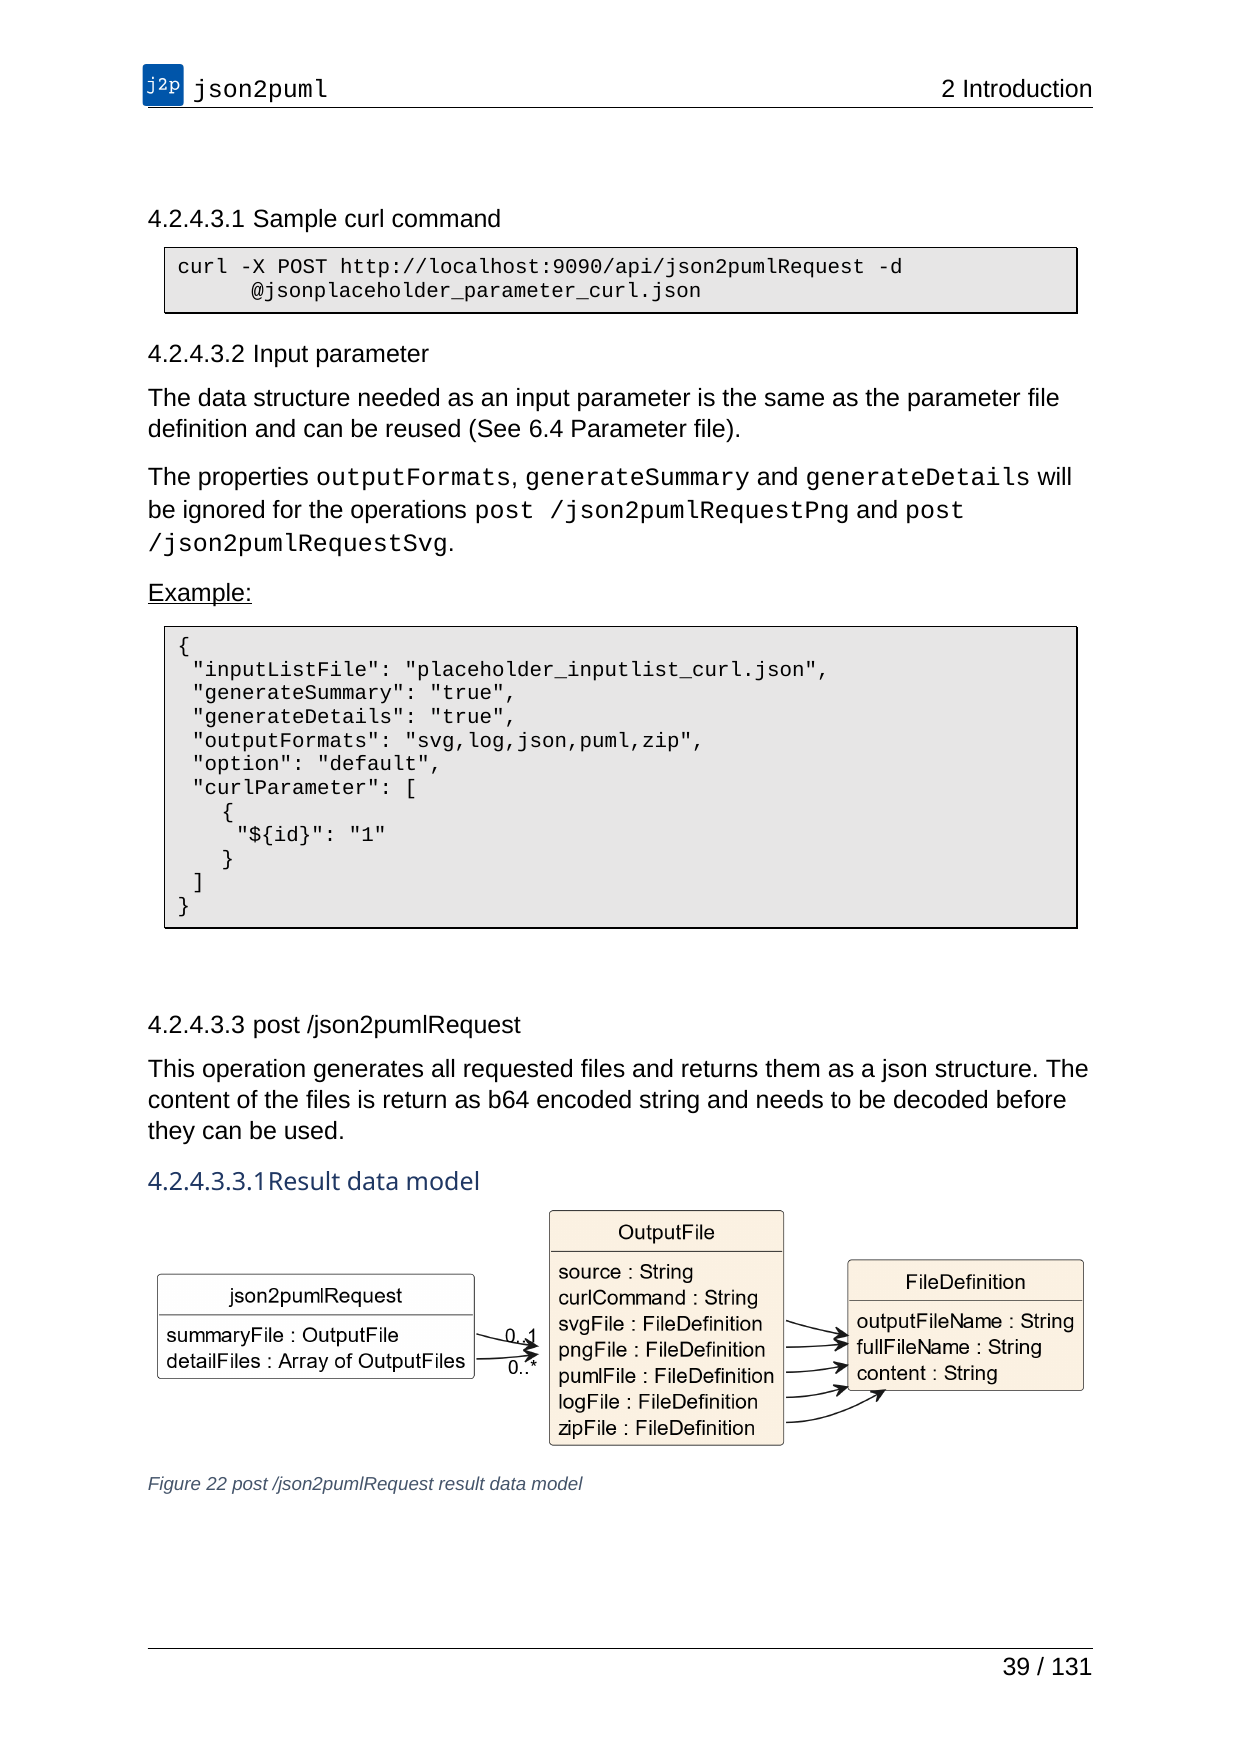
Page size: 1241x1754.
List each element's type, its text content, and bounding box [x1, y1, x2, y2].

text } [165, 838, 1076, 862]
text "curlParameter": [ [165, 768, 1076, 791]
subtitle Result data model [148, 1164, 1093, 1198]
text "${id}": "1" [165, 815, 1076, 838]
text This operation generates all requested files and returns them as a json structure. The content of the files is return as b64 encoded string and needs to be decoded before they can be used. [148, 1054, 1093, 1145]
text ] [165, 862, 1076, 886]
text { [165, 627, 1076, 649]
subtitle Input parameter [148, 339, 1093, 368]
text The properties outputFormats, generateSummary and generateDetails will be ignored for the operations post /json2pumlRequestPng and post /json2pumlRequestSvg. [148, 462, 1093, 559]
text { [165, 791, 1076, 815]
text "inputListFile": "placeholder_inputlist_curl.json", [165, 649, 1076, 673]
text The data structure needed as an input parameter is the same as the parameter file definition and can be reused (See 6.4 Parameter file). [148, 383, 1093, 443]
text Example: [148, 578, 1093, 607]
subtitle Sample curl command [148, 204, 1093, 232]
text "generateSummary": "true", [165, 673, 1076, 697]
text "option": "default", [165, 744, 1076, 768]
subtitle post /json2pumlRequest [148, 1010, 1093, 1039]
picture [142, 64, 184, 106]
text "outputFormats": "svg,log,json,puml,zip", [165, 720, 1076, 744]
text "generateDetails": "true", [165, 697, 1076, 720]
text } [165, 886, 1076, 927]
picture [147, 1200, 1093, 1454]
text Figure 22 post /json2pumlRequest result data model [148, 1473, 1093, 1494]
text curl -X POST http://localhost:9090/api/json2pumlRequest -d @jsonplaceholder_parameter_curl.json [165, 248, 1076, 312]
